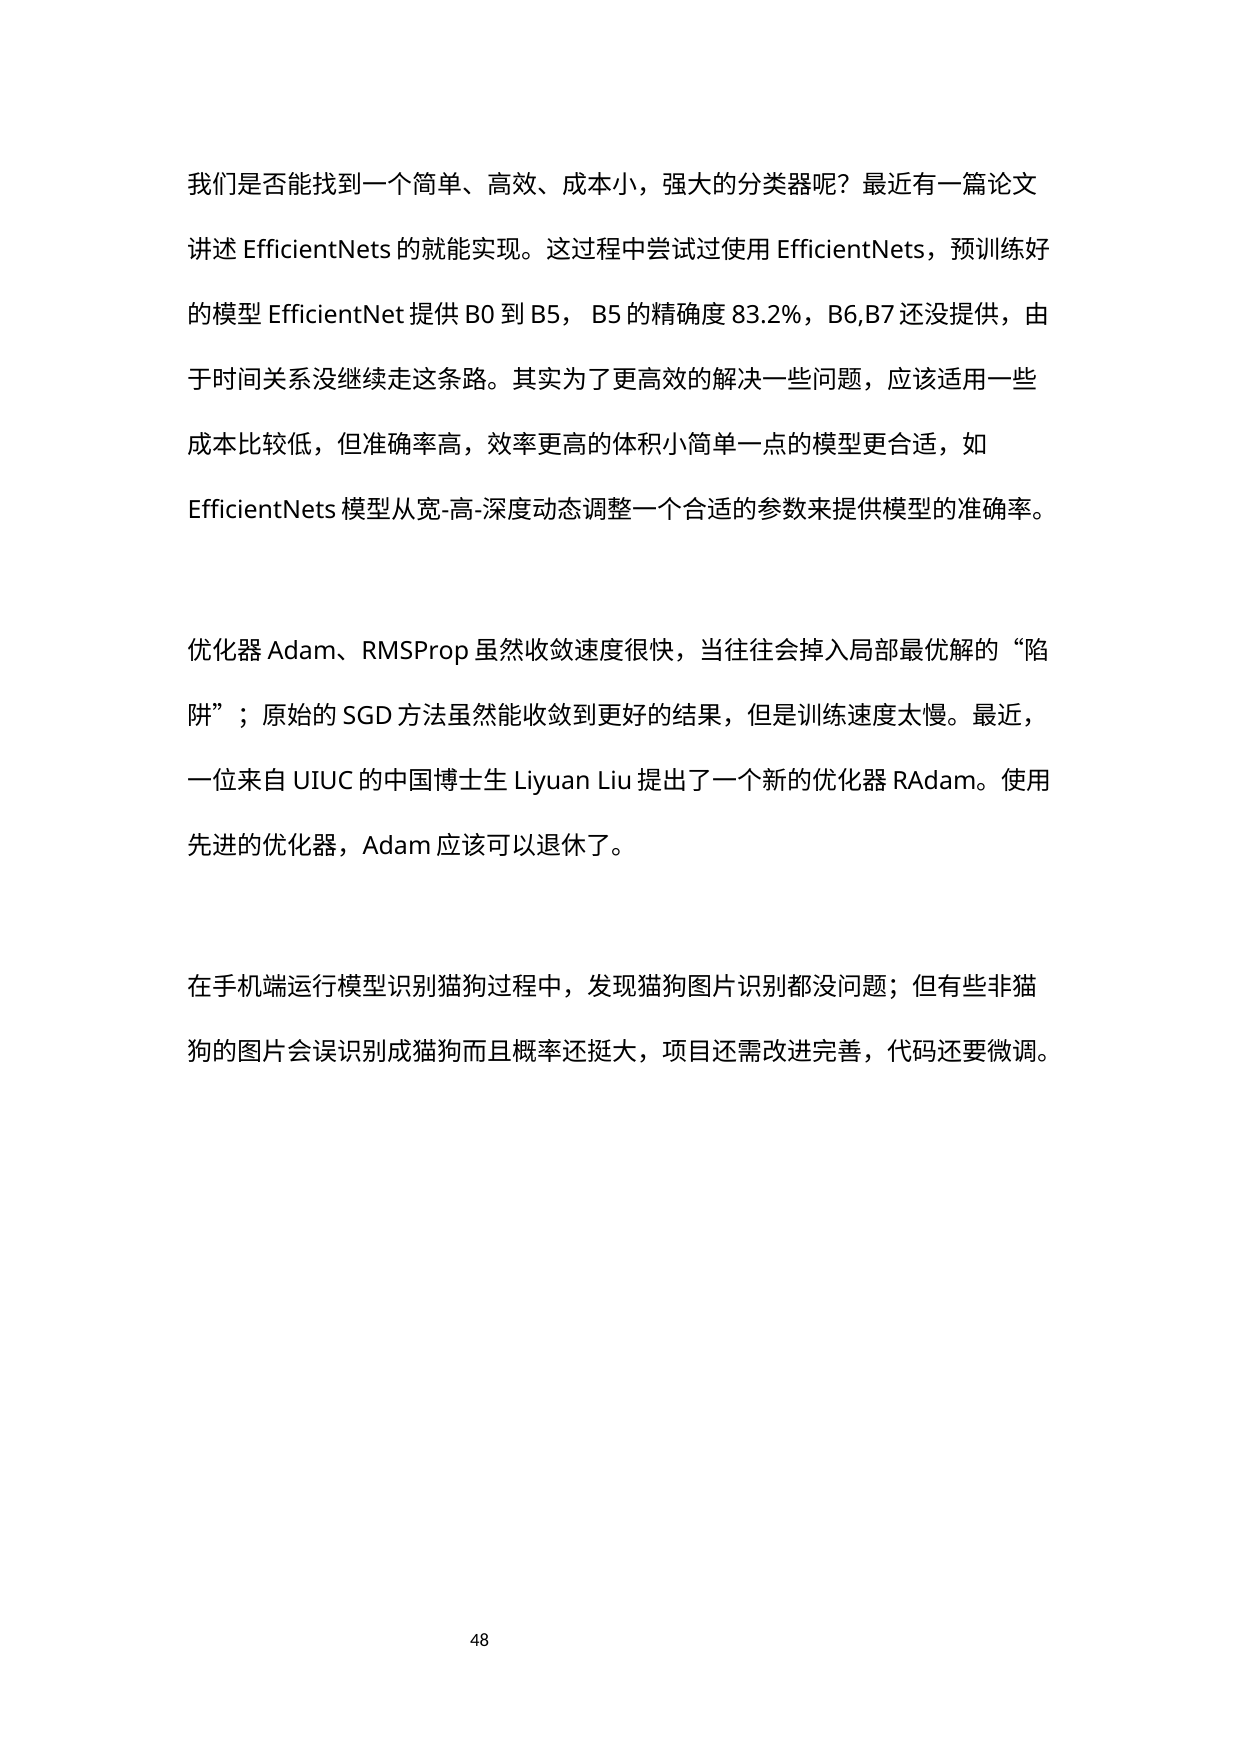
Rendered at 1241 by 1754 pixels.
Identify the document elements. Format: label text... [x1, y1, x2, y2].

text 在手机端运行模型识别猫狗过程中，发现猫狗图片识别都没问题；但有些非猫狗的图片会误识别成猫狗而且概率还挺大，项目还需改进完善，代码还要微调。 [187, 952, 1053, 1082]
text 优化器Adam、RMSProp虽然收敛速度很快，当往往会掉入局部最优解的“陷阱”；原始的SGD方法虽然能收敛到更好的结果，但是训练速度太慢。最近，一位来自UIUC的中国博士生Liyuan Liu提出了一个新的优化器RAdam。使用先进的优化器，Adam应该可以退休了。 [187, 616, 1053, 876]
text 我们是否能找到一个简单、高效、成本小，强大的分类器呢？最近有一篇论文讲述EfficientNets的就能实现。这过程中尝试过使用EfficientNets，预训练好的模型EfficientNet提供B0到B5， B5的精确度83.2%，B6,B7还没提供，由于时间关系没继续走这条路。其实为了更高效的解决一些问题，应该适用一些成本比较低，但准确率高，效率更高的体积小简单一点的模型更合适，如EfficientNets模型从宽-高-深度动态调整一个合适的参数来提供模型的准确率。 [187, 150, 1053, 540]
